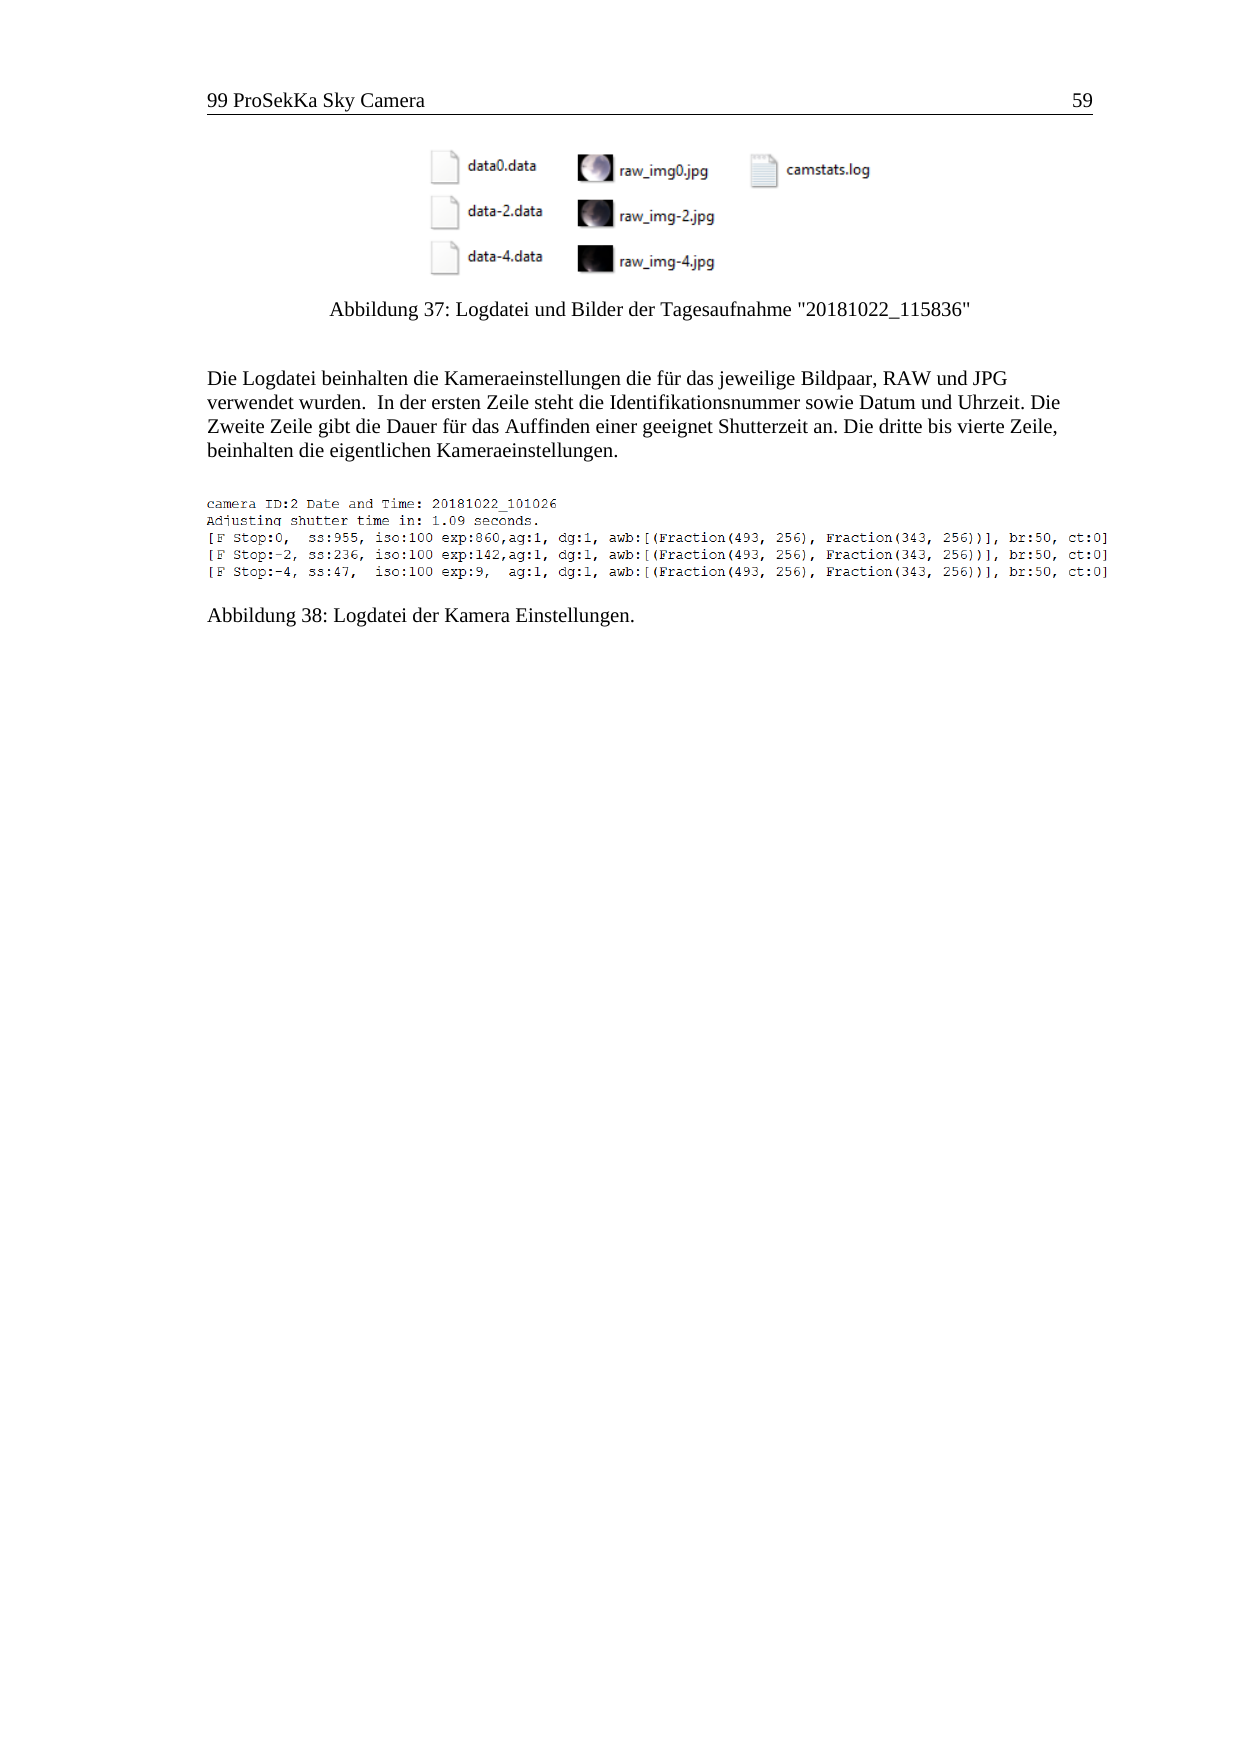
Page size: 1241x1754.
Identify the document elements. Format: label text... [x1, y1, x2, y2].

text Abbildung 38: Logdatei der Kamera Einstellungen. [207, 603, 1093, 627]
text Die Logdatei beinhalten die Kameraeinstellungen die für das jeweilige Bildpaar, RAW und JPG verwendet wurden. In der ersten Zeile steht die Identifikationsnummer sowie Datum und Uhrzeit. Die Zweite Zeile gibt die Dauer für das Auffinden einer geeignet Shutterzeit an. Die dritte bis vierte Zeile, beinhalten die eigentlichen Kameraeinstellungen. [207, 366, 1093, 462]
picture [426, 147, 874, 278]
text Abbildung 37: Logdatei und Bilder der Tagesaufnahme "20181022_115836" [207, 297, 1093, 321]
picture [206, 498, 1110, 584]
